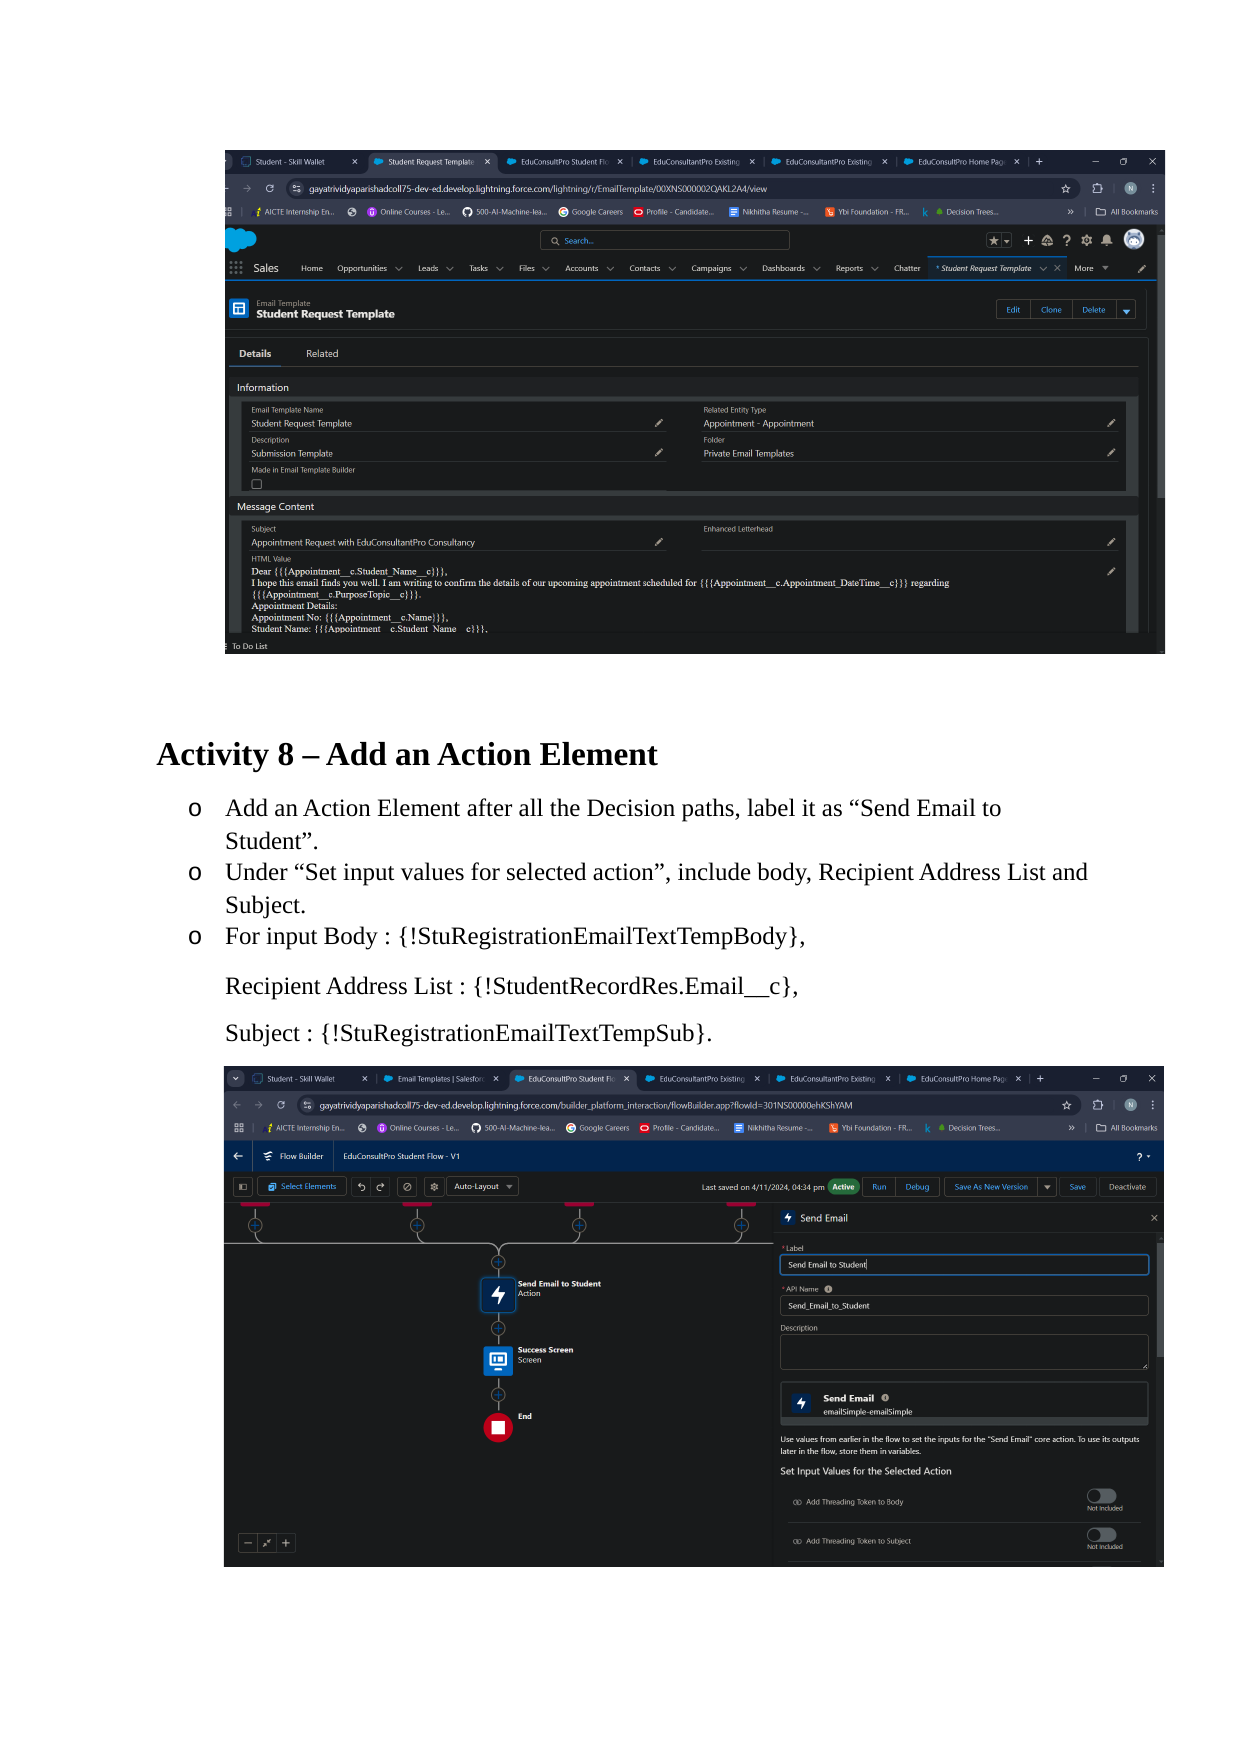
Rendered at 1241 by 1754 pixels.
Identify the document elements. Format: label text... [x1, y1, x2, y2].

text Activity 8 – Add an Action Element [150, 734, 1090, 773]
list Under “Set input values for selected action”, include body, Recipient Address List and Subject. [187, 857, 1090, 919]
text Subject : {!StuRegistrationEmailTextTempSub}. [150, 1018, 1090, 1047]
list For input Body : {!StuRegistrationEmailTextTempBody}, [187, 921, 1090, 952]
picture [223, 1066, 1164, 1567]
text Recipient Address List : {!StudentRecordRes.Email__c}, [150, 971, 1090, 999]
list Add an Action Element after all the Decision paths, label it as “Send Email to Student”. [187, 793, 1090, 854]
picture [225, 150, 1166, 654]
